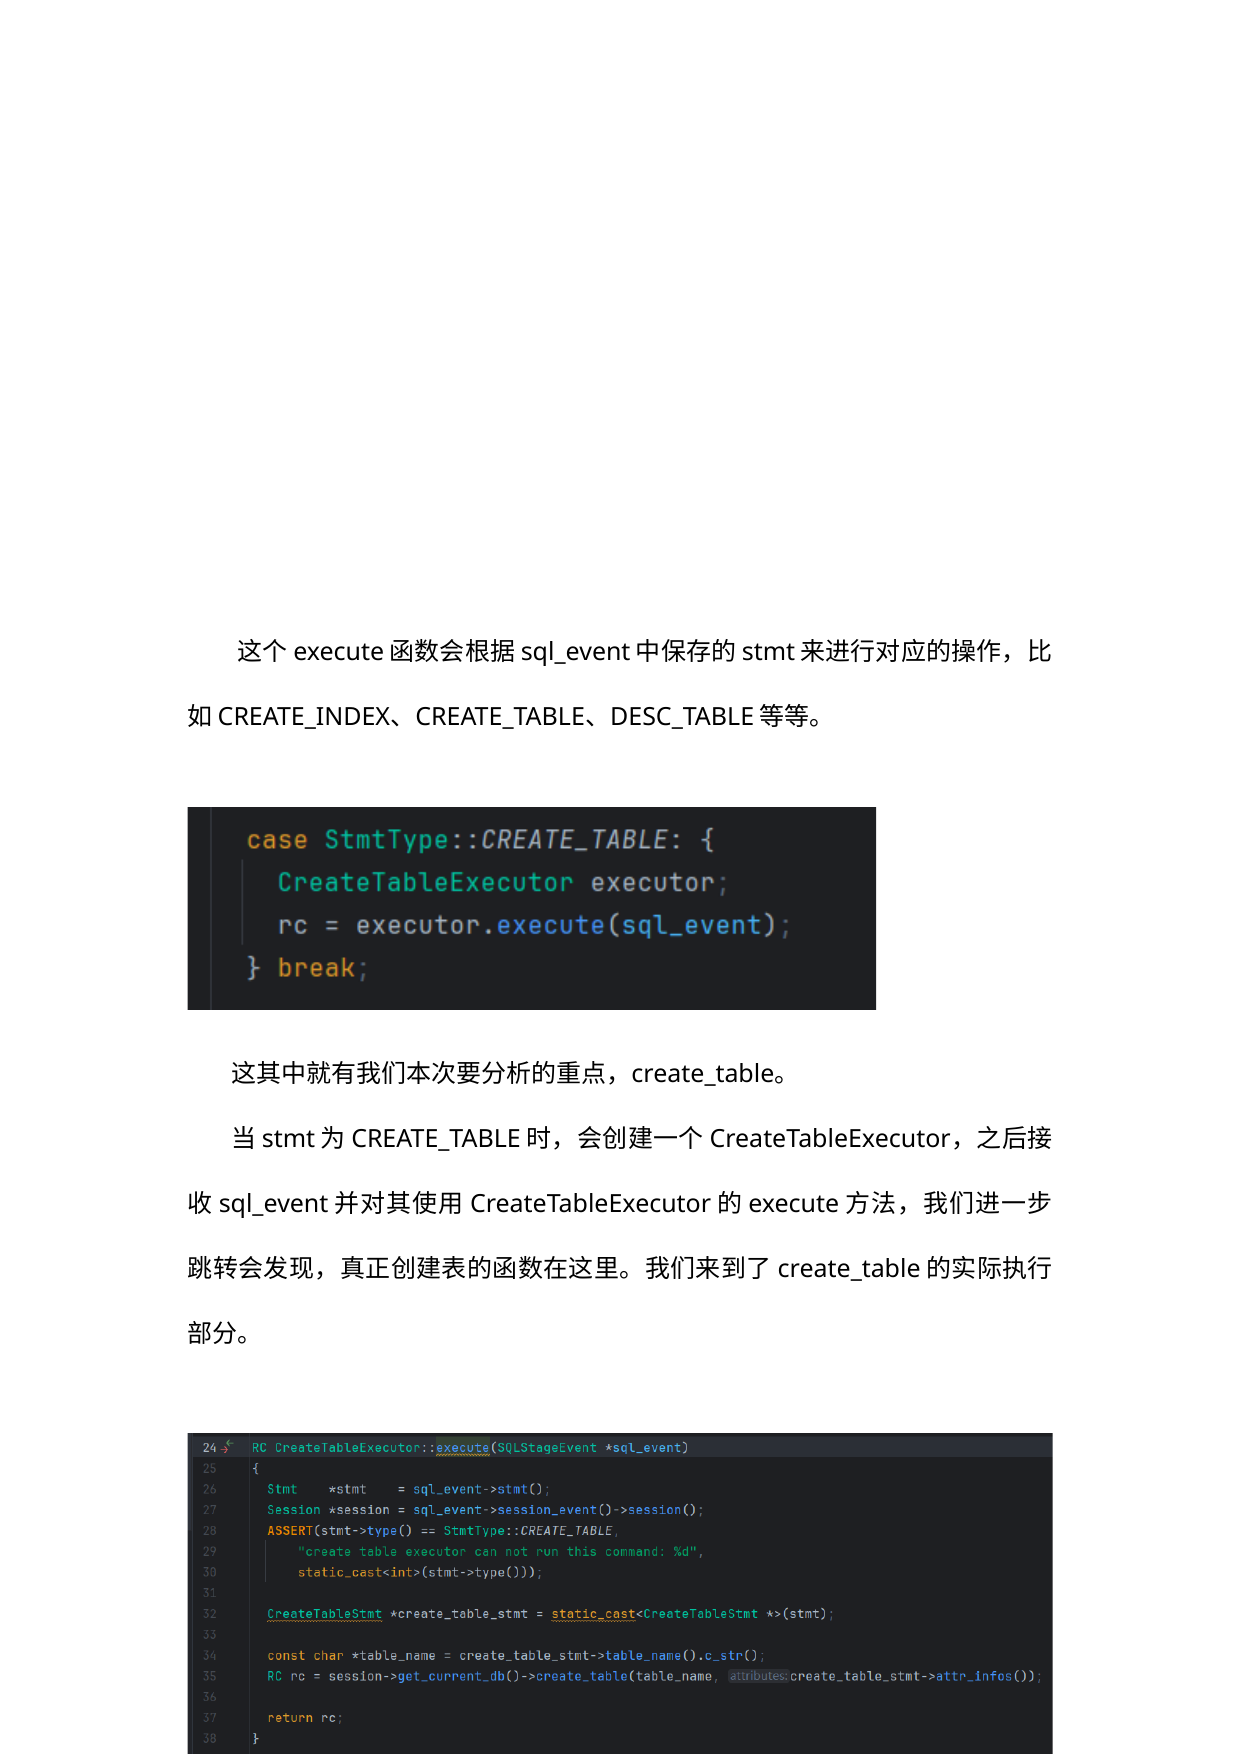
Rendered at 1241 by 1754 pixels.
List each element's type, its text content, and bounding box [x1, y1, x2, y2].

picture [187, 807, 877, 1010]
picture [187, 1433, 1053, 1754]
text 这个execute函数会根据sql_event中保存的stmt来进行对应的操作，比如CREATE_INDEX、CREATE_TABLE、DESC_TABLE等等。 [187, 617, 1053, 747]
text 当stmt为CREATE_TABLE时，会创建一个CreateTableExecutor，之后接收sql_event并对其使用CreateTableExecutor的execute方法，我们进一步跳转会发现，真正创建表的函数在这里。我们来到了create_table的实际执行部分。 [187, 1104, 1053, 1364]
